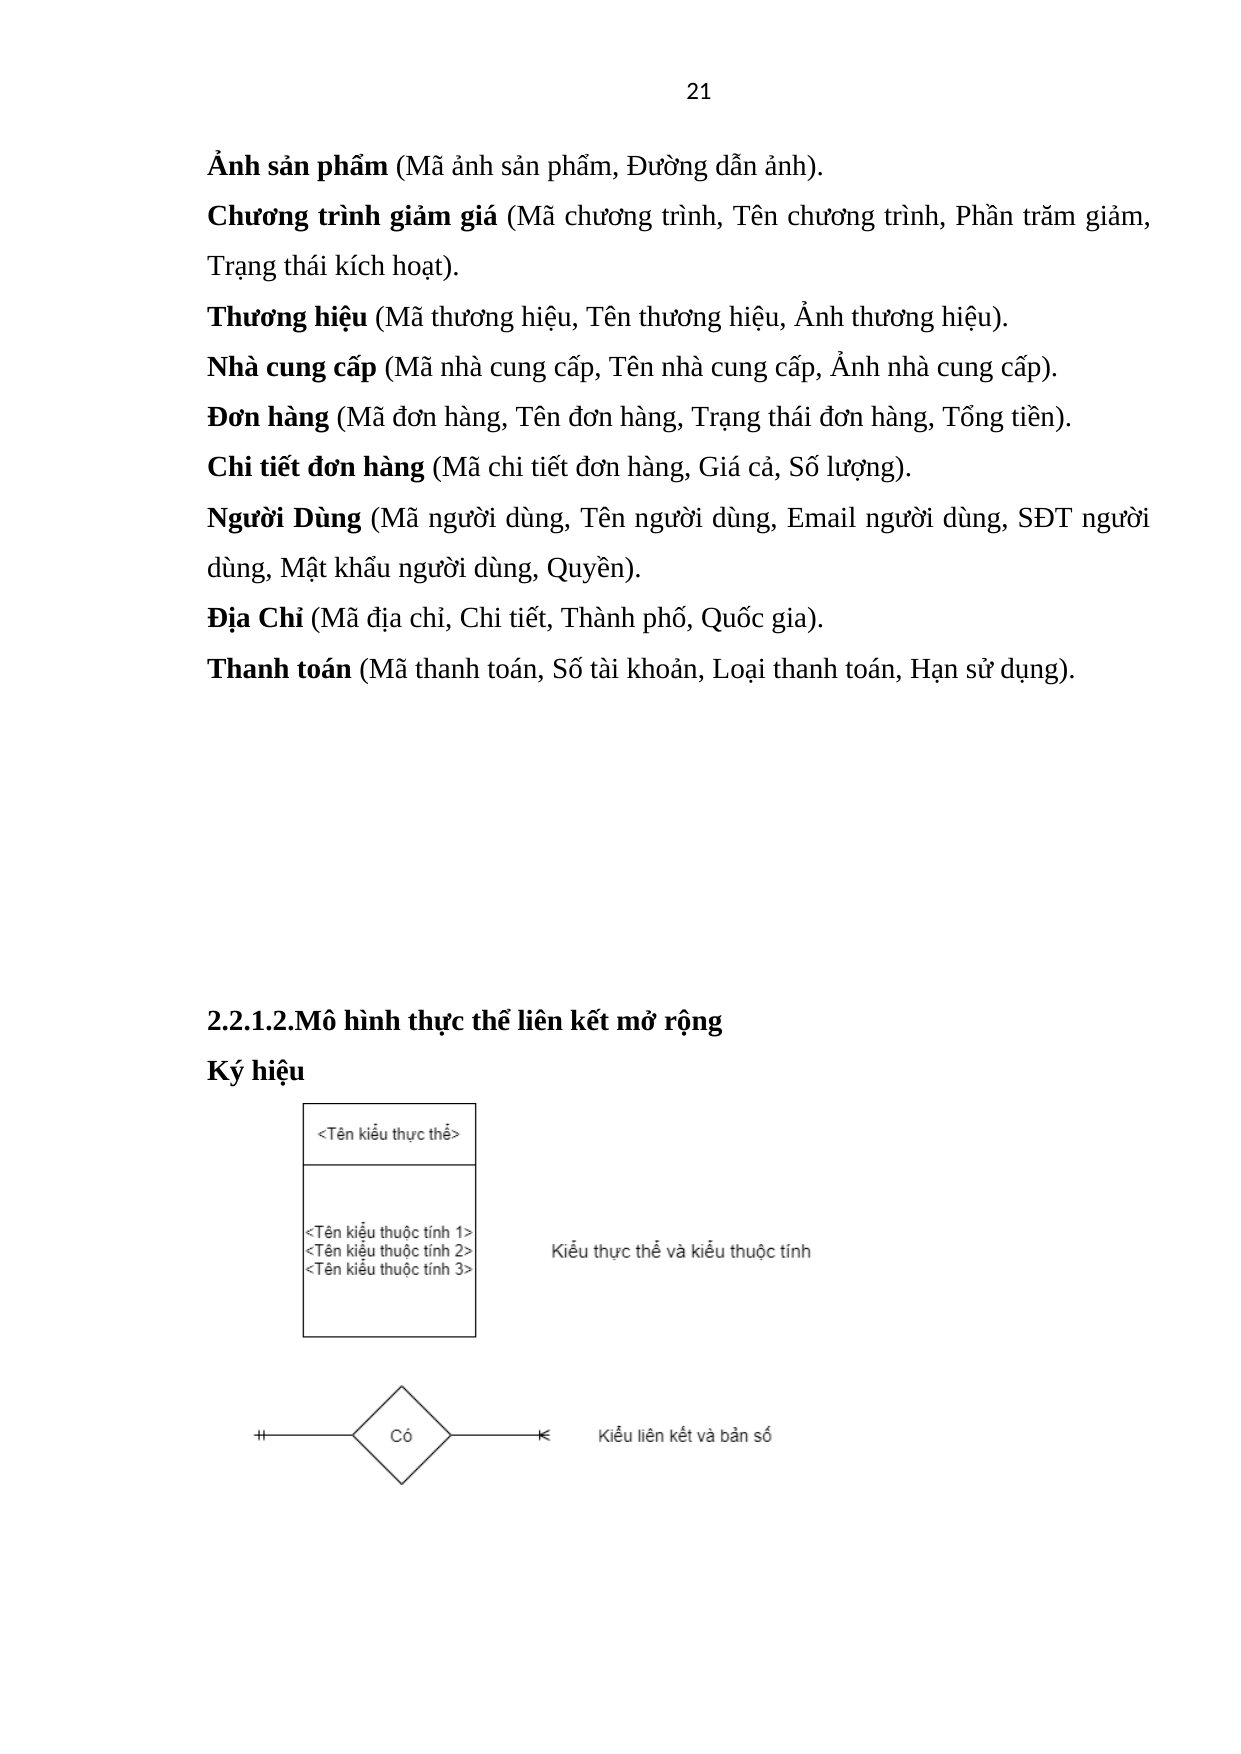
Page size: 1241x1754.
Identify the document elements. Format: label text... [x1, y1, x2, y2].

text Địa Chỉ (Mã địa chỉ, Chi tiết, Thành phố, Quốc gia). [207, 601, 1152, 634]
subtitle 2.2.1.2.Mô hình thực thể liên kết mở rộng [207, 1003, 1152, 1037]
text Ký hiệu [207, 1053, 1152, 1087]
text Thanh toán (Mã thanh toán, Số tài khoản, Loại thanh toán, Hạn sử dụng). [207, 651, 1152, 684]
text Người Dùng (Mã người dùng, Tên người dùng, Email người dùng, SĐT người dùng, Mật khẩu người dùng, Quyền). [207, 500, 1152, 584]
text Thương hiệu (Mã thương hiệu, Tên thương hiệu, Ảnh thương hiệu). [207, 299, 1152, 332]
text Chi tiết đơn hàng (Mã chi tiết đơn hàng, Giá cả, Số lượng). [207, 449, 1152, 483]
text Đơn hàng (Mã đơn hàng, Tên đơn hàng, Trạng thái đơn hàng, Tổng tiền). [207, 399, 1152, 433]
text Ảnh sản phẩm (Mã ảnh sản phẩm, Đường dẫn ảnh). [207, 148, 1152, 181]
text Nhà cung cấp (Mã nhà cung cấp, Tên nhà cung cấp, Ảnh nhà cung cấp). [207, 349, 1152, 382]
picture [245, 1103, 821, 1485]
text Chương trình giảm giá (Mã chương trình, Tên chương trình, Phần trăm giảm, Trạng thái kích hoạt). [207, 198, 1152, 282]
